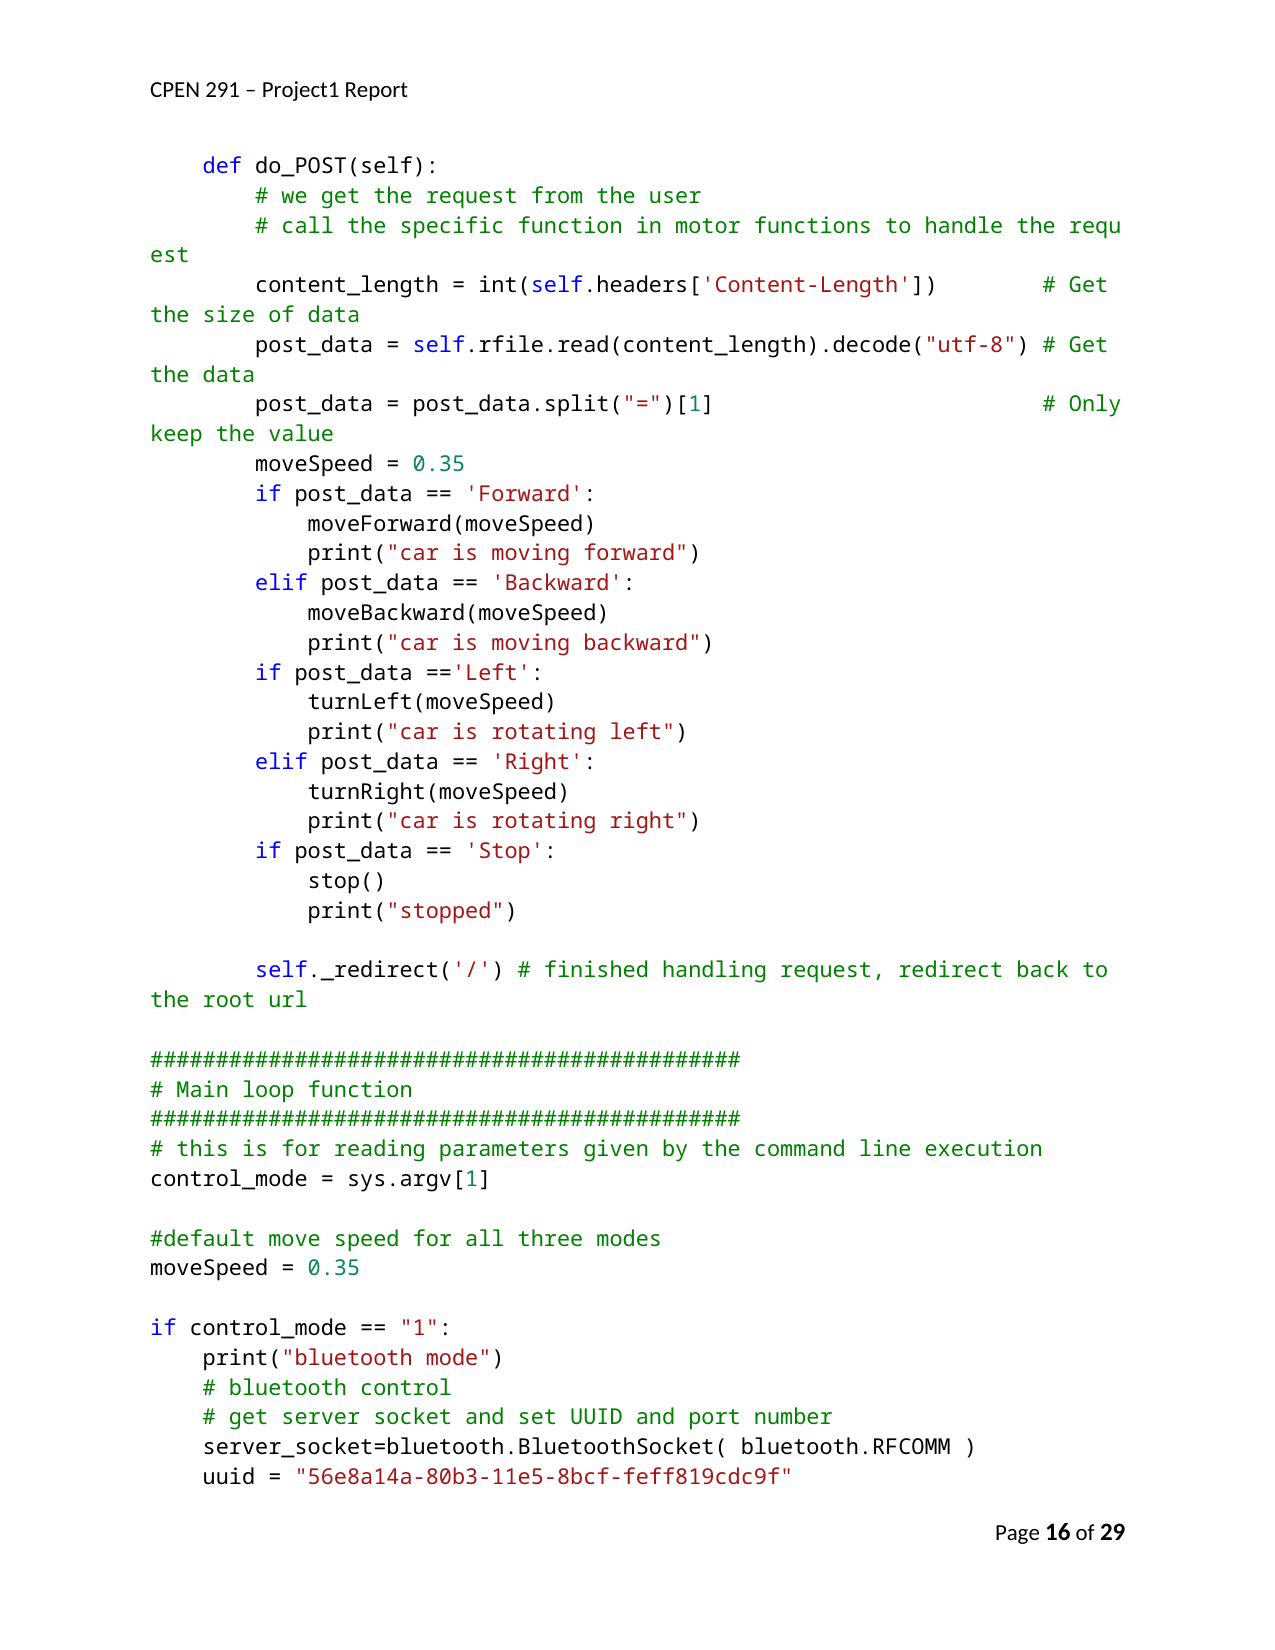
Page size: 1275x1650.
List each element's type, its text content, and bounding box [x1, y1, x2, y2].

text ############################################# [150, 1044, 1125, 1073]
text moveForward(moveSpeed) [150, 507, 1125, 537]
text print("stopped") [150, 895, 1125, 924]
text post_data = post_data.split("=")[1] # Only keep the value [150, 388, 1125, 448]
text post_data = self.rfile.read(content_length).decode("utf-8") # Get the data [150, 329, 1125, 388]
text print("car is rotating right") [150, 805, 1125, 835]
text if control_mode == "1": [150, 1312, 1125, 1342]
text def do_POST(self): [150, 150, 1125, 180]
text print("car is moving forward") [150, 537, 1125, 567]
text print("car is rotating left") [150, 716, 1125, 746]
text elif post_data == 'Right': [150, 746, 1125, 776]
text elif post_data == 'Backward': [150, 567, 1125, 597]
text # bluetooth control [150, 1371, 1125, 1401]
text uuid = "56e8a14a-80b3-11e5-8bcf-feff819cdc9f" [150, 1461, 1125, 1491]
text moveSpeed = 0.35 [150, 1252, 1125, 1282]
text print("car is moving backward") [150, 627, 1125, 656]
text #default move speed for all three modes [150, 1222, 1125, 1252]
text print("bluetooth mode") [150, 1342, 1125, 1371]
text # this is for reading parameters given by the command line execution [150, 1133, 1125, 1163]
text self._redirect('/') # finished handling request, redirect back to the root url [150, 954, 1125, 1014]
text if post_data == 'Forward': [150, 478, 1125, 507]
text turnRight(moveSpeed) [150, 776, 1125, 805]
text server_socket=bluetooth.BluetoothSocket( bluetooth.RFCOMM ) [150, 1431, 1125, 1461]
text stop() [150, 865, 1125, 895]
text control_mode = sys.argv[1] [150, 1163, 1125, 1193]
text # get server socket and set UUID and port number [150, 1401, 1125, 1431]
text moveBackward(moveSpeed) [150, 597, 1125, 627]
text # we get the request from the user [150, 180, 1125, 209]
text moveSpeed = 0.35 [150, 448, 1125, 478]
text if post_data == 'Stop': [150, 835, 1125, 865]
text turnLeft(moveSpeed) [150, 686, 1125, 716]
text content_length = int(self.headers['Content-Length']) # Get the size of data [150, 269, 1125, 329]
text # call the specific function in motor functions to handle the request [150, 209, 1125, 269]
text ############################################# [150, 1103, 1125, 1133]
text # Main loop function [150, 1073, 1125, 1103]
text if post_data =='Left': [150, 656, 1125, 686]
